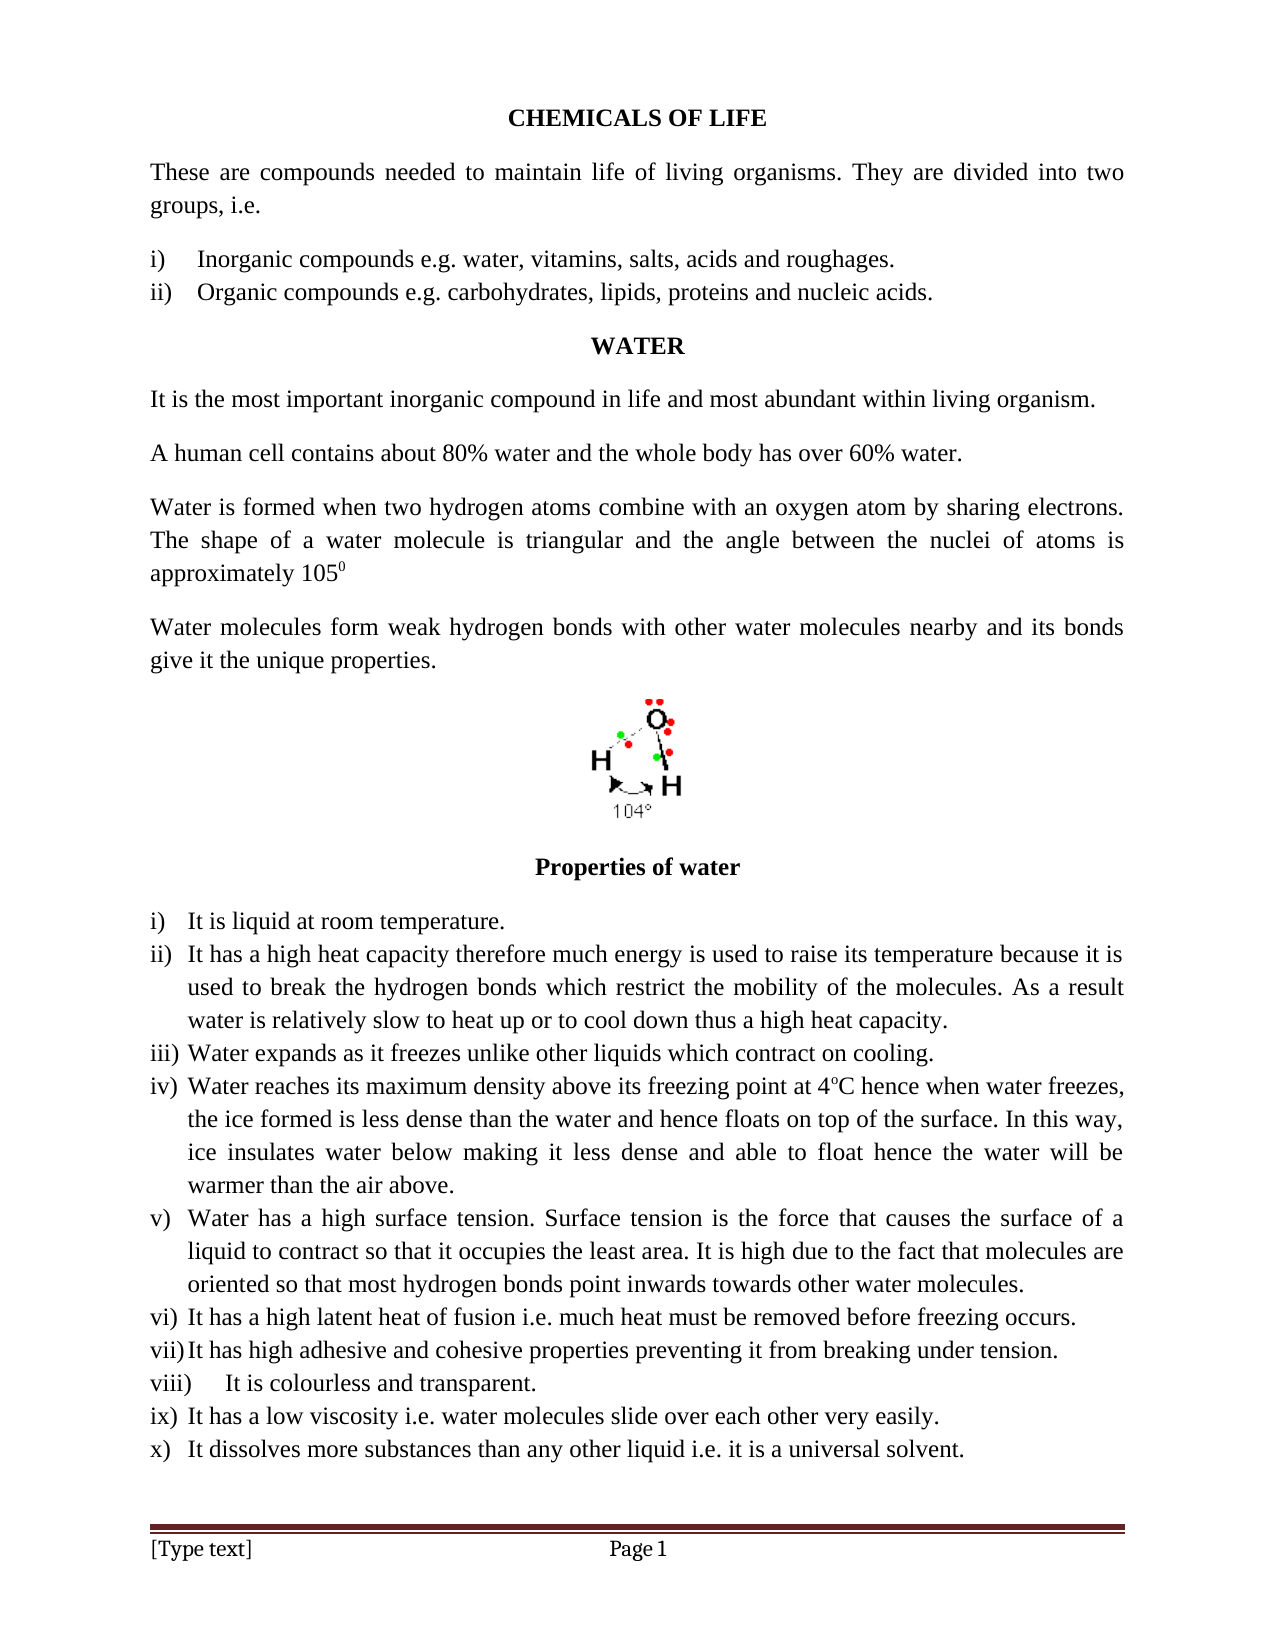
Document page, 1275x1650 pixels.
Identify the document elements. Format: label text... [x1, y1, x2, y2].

list Water has a high surface tension. Surface tension is the force that causes the surface of a liquid to contract so that it occupies the least area. It is high due to the fact that molecules are oriented so that most hydrogen bonds point inwards towards other water molecules. [150, 1203, 1125, 1298]
list Inorganic compounds e.g. water, vitamins, salts, acids and roughages. [150, 244, 1125, 273]
text Water molecules form weak hydrogen bonds with other water molecules nearby and its bonds give it the unique properties. [150, 612, 1125, 674]
text It is the most important inorganic compound in life and most abundant within living organism. [150, 384, 1125, 413]
text CHEMICALS OF LIFE [150, 103, 1125, 132]
list It has a high latent heat of fusion i.e. much heat must be removed before freezing occurs. [150, 1302, 1125, 1331]
list Water expands as it freezes unlike other liquids which contract on cooling. [150, 1038, 1125, 1067]
list It has a low viscosity i.e. water molecules slide over each other very easily. [150, 1401, 1125, 1430]
picture [589, 699, 686, 828]
list It is liquid at room temperature. [150, 906, 1125, 935]
text A human cell contains about 80% water and the whole body has over 60% water. [150, 438, 1125, 467]
text Properties of water [150, 852, 1125, 881]
text These are compounds needed to maintain life of living organisms. They are divided into two groups, i.e. [150, 157, 1125, 219]
text Water is formed when two hydrogen atoms combine with an oxygen atom by sharing electrons. The shape of a water molecule is triangular and the angle between the nuclei of atoms is approximately 1050 [150, 492, 1125, 587]
list Organic compounds e.g. carbohydrates, lipids, proteins and nucleic acids. [150, 277, 1125, 306]
list It has a high heat capacity therefore much energy is used to raise its temperature because it is used to break the hydrogen bonds which restrict the mobility of the molecules. As a result water is relatively slow to heat up or to cool down thus a high heat capacity. [150, 939, 1125, 1034]
list Water reaches its maximum density above its freezing point at 4oC hence when water freezes, the ice formed is less dense than the water and hence floats on top of the surface. In this way, ice insulates water below making it less dense and able to float hence the water will be warmer than the air above. [150, 1071, 1125, 1199]
text WATER [150, 331, 1125, 359]
list It has high adhesive and cohesive properties preventing it from breaking under tension. [150, 1335, 1125, 1364]
list It dissolves more substances than any other liquid i.e. it is a universal solvent. [150, 1434, 1125, 1463]
list It is colourless and transparent. [150, 1368, 1125, 1397]
